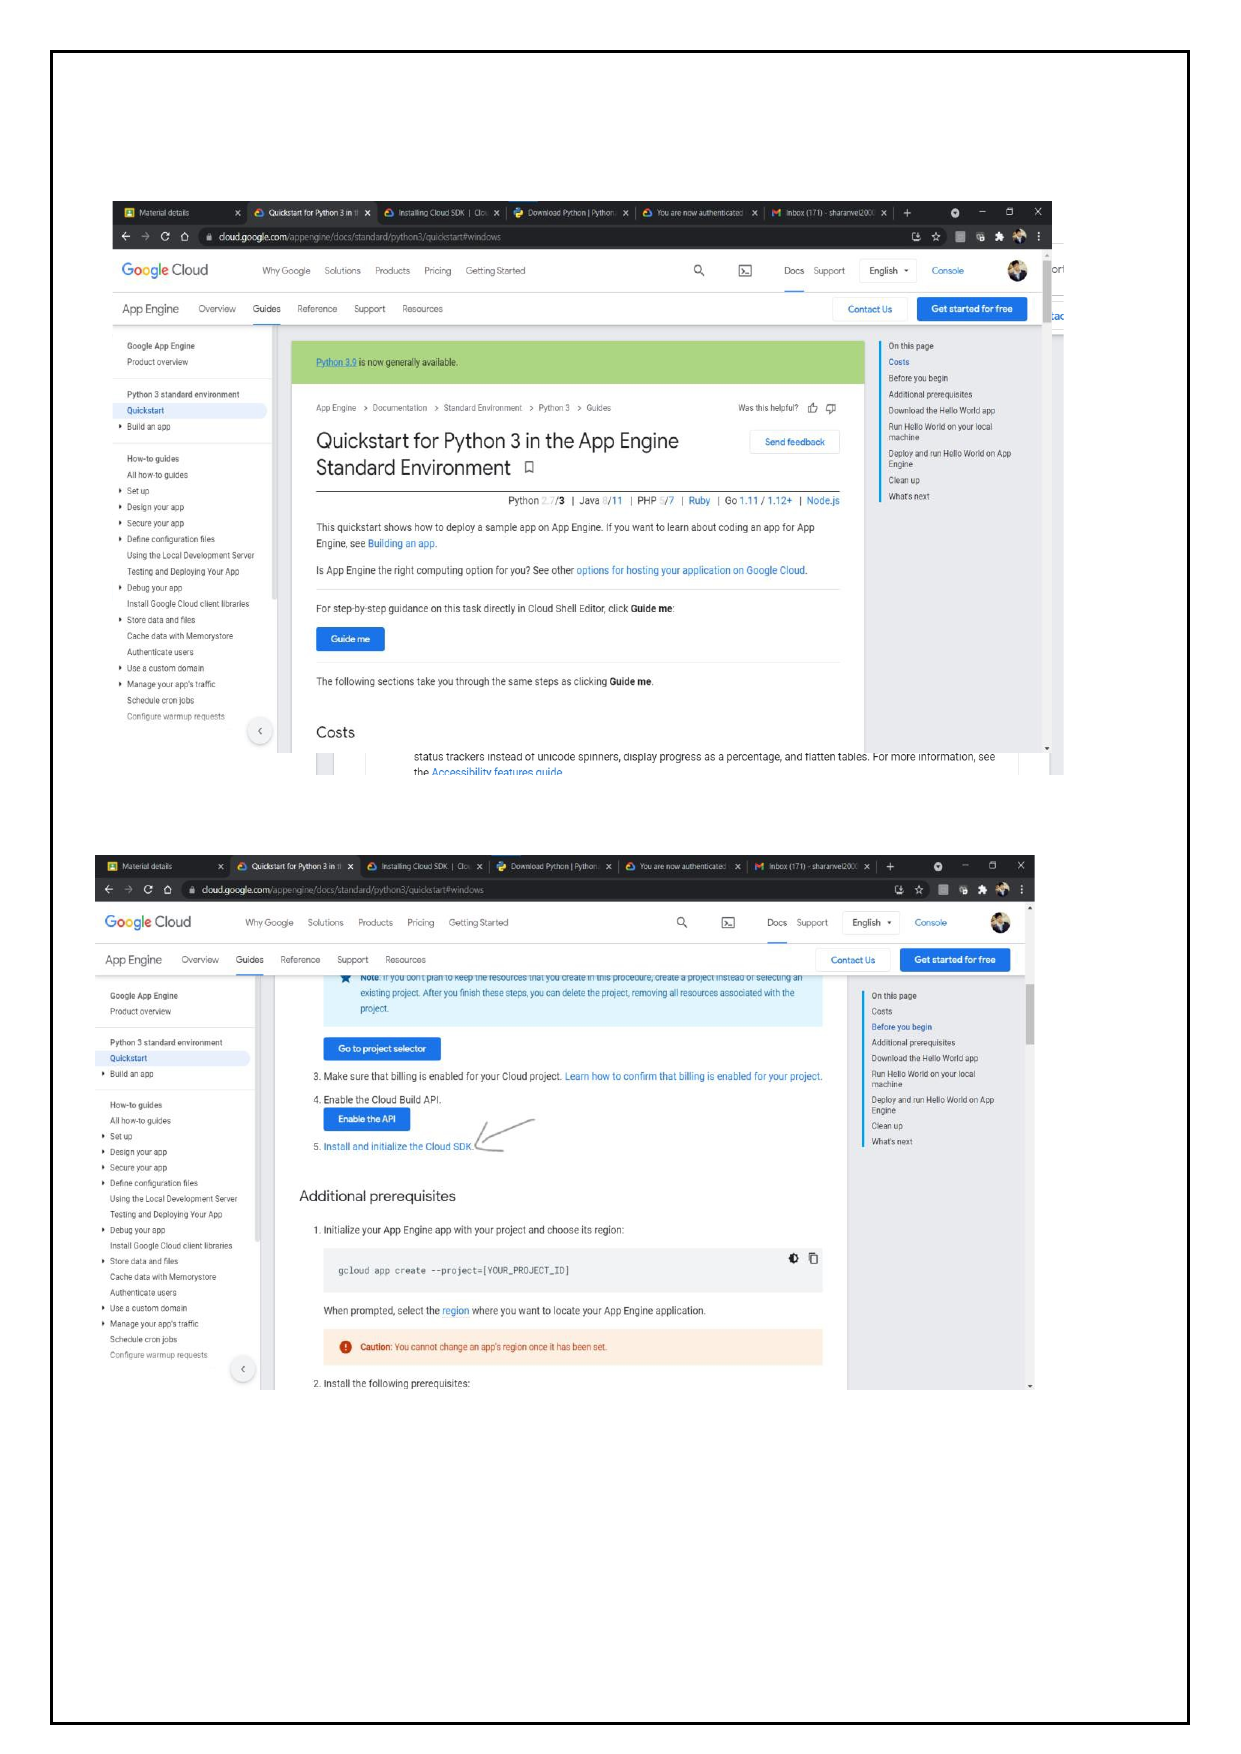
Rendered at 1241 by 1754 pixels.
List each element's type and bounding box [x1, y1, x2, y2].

picture [112, 201, 1064, 775]
picture [95, 855, 1035, 1390]
